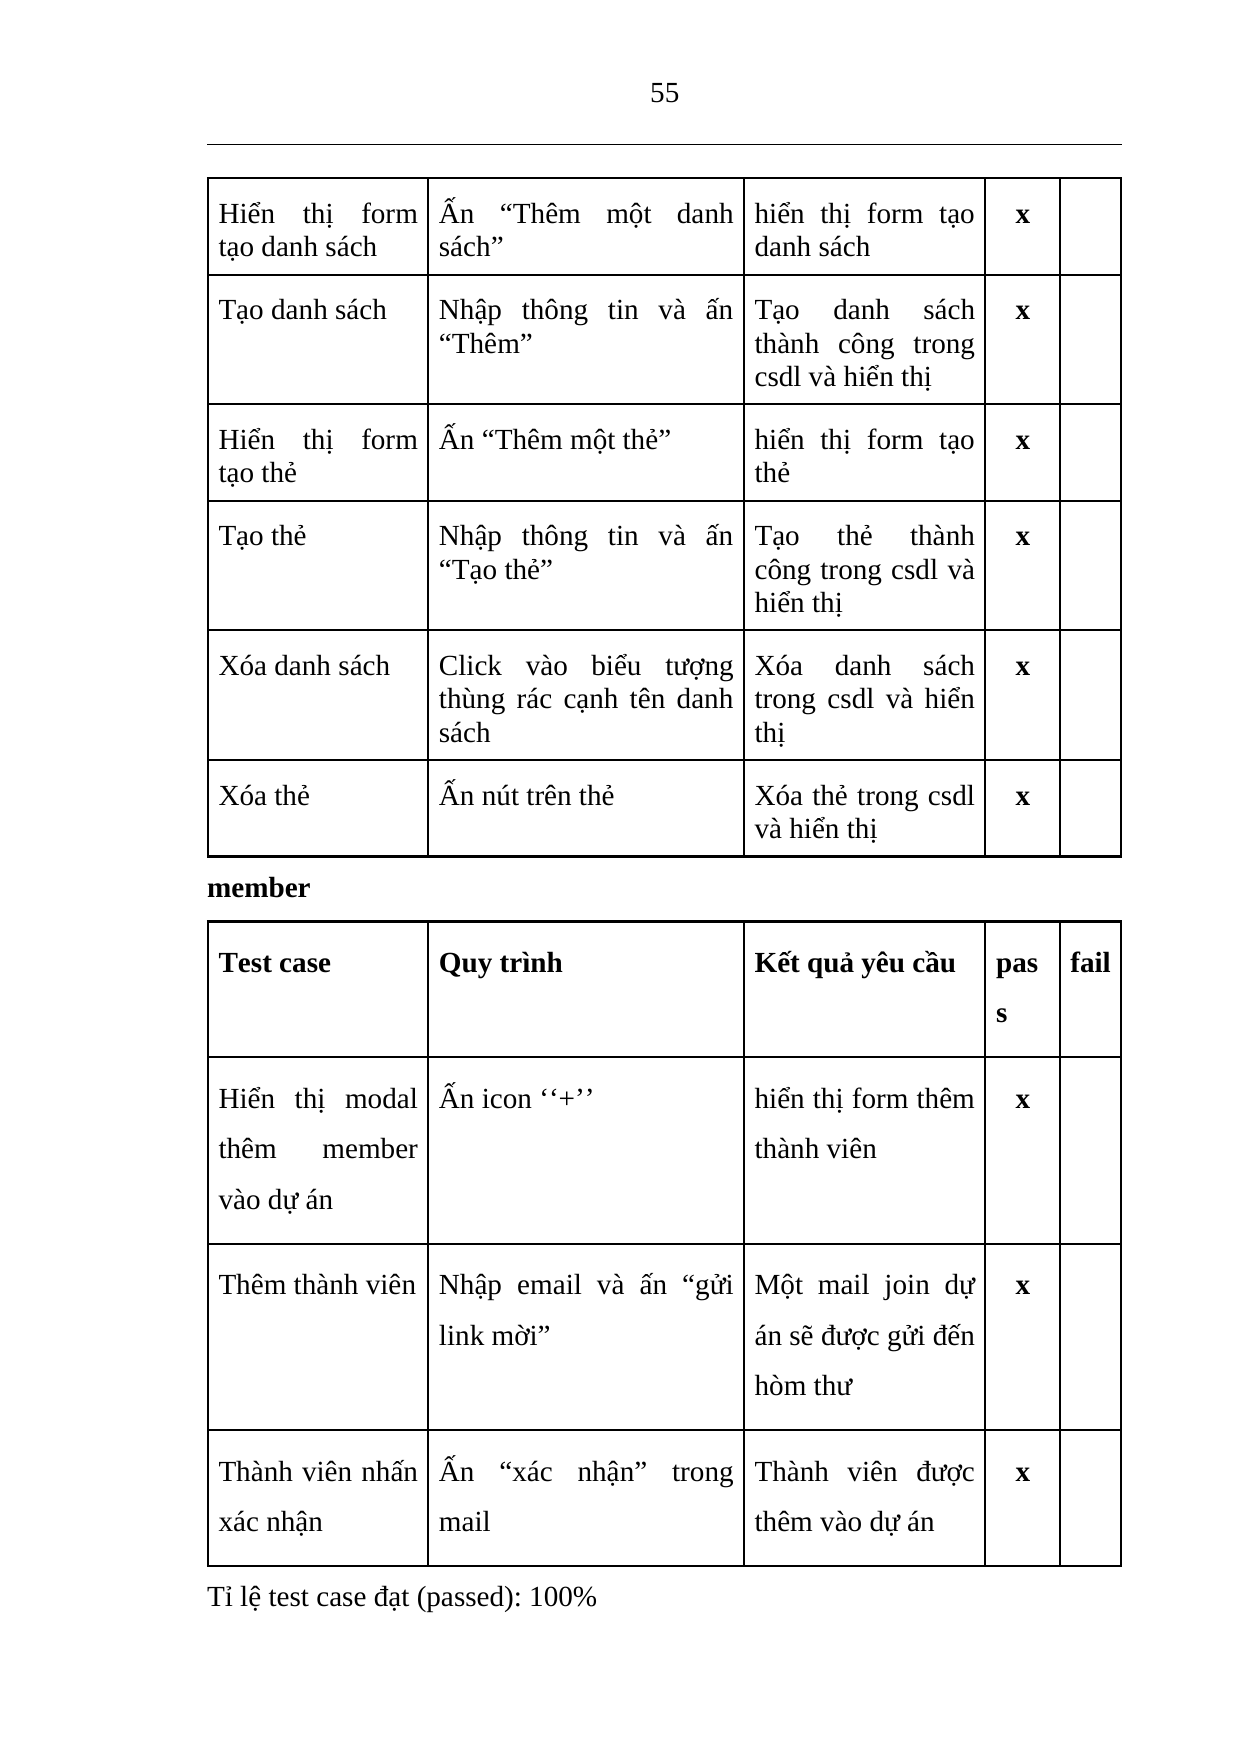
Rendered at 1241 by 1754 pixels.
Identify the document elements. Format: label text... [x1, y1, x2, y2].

table_cell Hiển thị form tạo danh sách [209, 179, 427, 273]
table_cell [1061, 179, 1120, 273]
table_cell Tạo thẻ [209, 502, 427, 629]
table_cell [1061, 761, 1120, 855]
table_cell Một mail join dự án sẽ được gửi đến hòm thư [745, 1245, 984, 1429]
table_cell Thêm thành viên [209, 1245, 427, 1429]
table_cell [1061, 502, 1120, 629]
table_cell Ấn icon ‘‘+’’ [429, 1058, 743, 1242]
table_cell Hiển thị form tạo thẻ [209, 405, 427, 499]
table_header Quy trình [429, 923, 743, 1056]
table_cell Ấn “Thêm một thẻ” [429, 405, 743, 499]
table_cell Thành viên được thêm vào dự án [745, 1431, 984, 1565]
table_cell x [986, 405, 1059, 499]
table_cell Ấn “xác nhận” trong mail [429, 1431, 743, 1565]
text member [207, 870, 1122, 903]
table_cell [1061, 631, 1120, 759]
table_cell Xóa thẻ [209, 761, 427, 855]
table_cell x [986, 179, 1059, 273]
table_cell x [986, 502, 1059, 629]
table_cell Hiển thị modal thêm member vào dự án [209, 1058, 427, 1242]
table_cell Nhập thông tin và ấn “Tạo thẻ” [429, 502, 743, 629]
table_cell Nhập email và ấn “gửi link mời” [429, 1245, 743, 1429]
table_cell [1061, 1245, 1120, 1429]
table_cell Thành viên nhấn xác nhận [209, 1431, 427, 1565]
table_cell [1061, 1058, 1120, 1242]
table_cell Xóa danh sách [209, 631, 427, 759]
table_cell Tạo danh sách thành công trong csdl và hiển thị [745, 276, 984, 403]
table_header fail [1061, 923, 1120, 1056]
table_cell Xóa danh sách trong csdl và hiển thị [745, 631, 984, 759]
table_header Kết quả yêu cầu [745, 923, 984, 1056]
table_cell Xóa thẻ trong csdl và hiển thị [745, 761, 984, 855]
table_header Test case [209, 923, 427, 1056]
table_cell Tạo danh sách [209, 276, 427, 403]
table_cell x [986, 276, 1059, 403]
table_cell Click vào biểu tượng thùng rác cạnh tên danh sách [429, 631, 743, 759]
table_cell hiển thị form thêm thành viên [745, 1058, 984, 1242]
table_cell Tạo thẻ thành công trong csdl và hiển thị [745, 502, 984, 629]
table_cell hiển thị form tạo thẻ [745, 405, 984, 499]
table_cell x [986, 1245, 1059, 1429]
table_cell Ấn “Thêm một danh sách” [429, 179, 743, 273]
table_cell Ấn nút trên thẻ [429, 761, 743, 855]
table_cell x [986, 1058, 1059, 1242]
table_cell hiển thị form tạo danh sách [745, 179, 984, 273]
table_cell [1061, 405, 1120, 499]
table_cell x [986, 631, 1059, 759]
table_header pass [986, 923, 1059, 1056]
text Tỉ lệ test case đạt (passed): 100% [207, 1579, 1122, 1613]
table_cell Nhập thông tin và ấn “Thêm” [429, 276, 743, 403]
table_cell [1061, 276, 1120, 403]
table_cell x [986, 761, 1059, 855]
table_cell x [986, 1431, 1059, 1565]
table_cell [1061, 1431, 1120, 1565]
